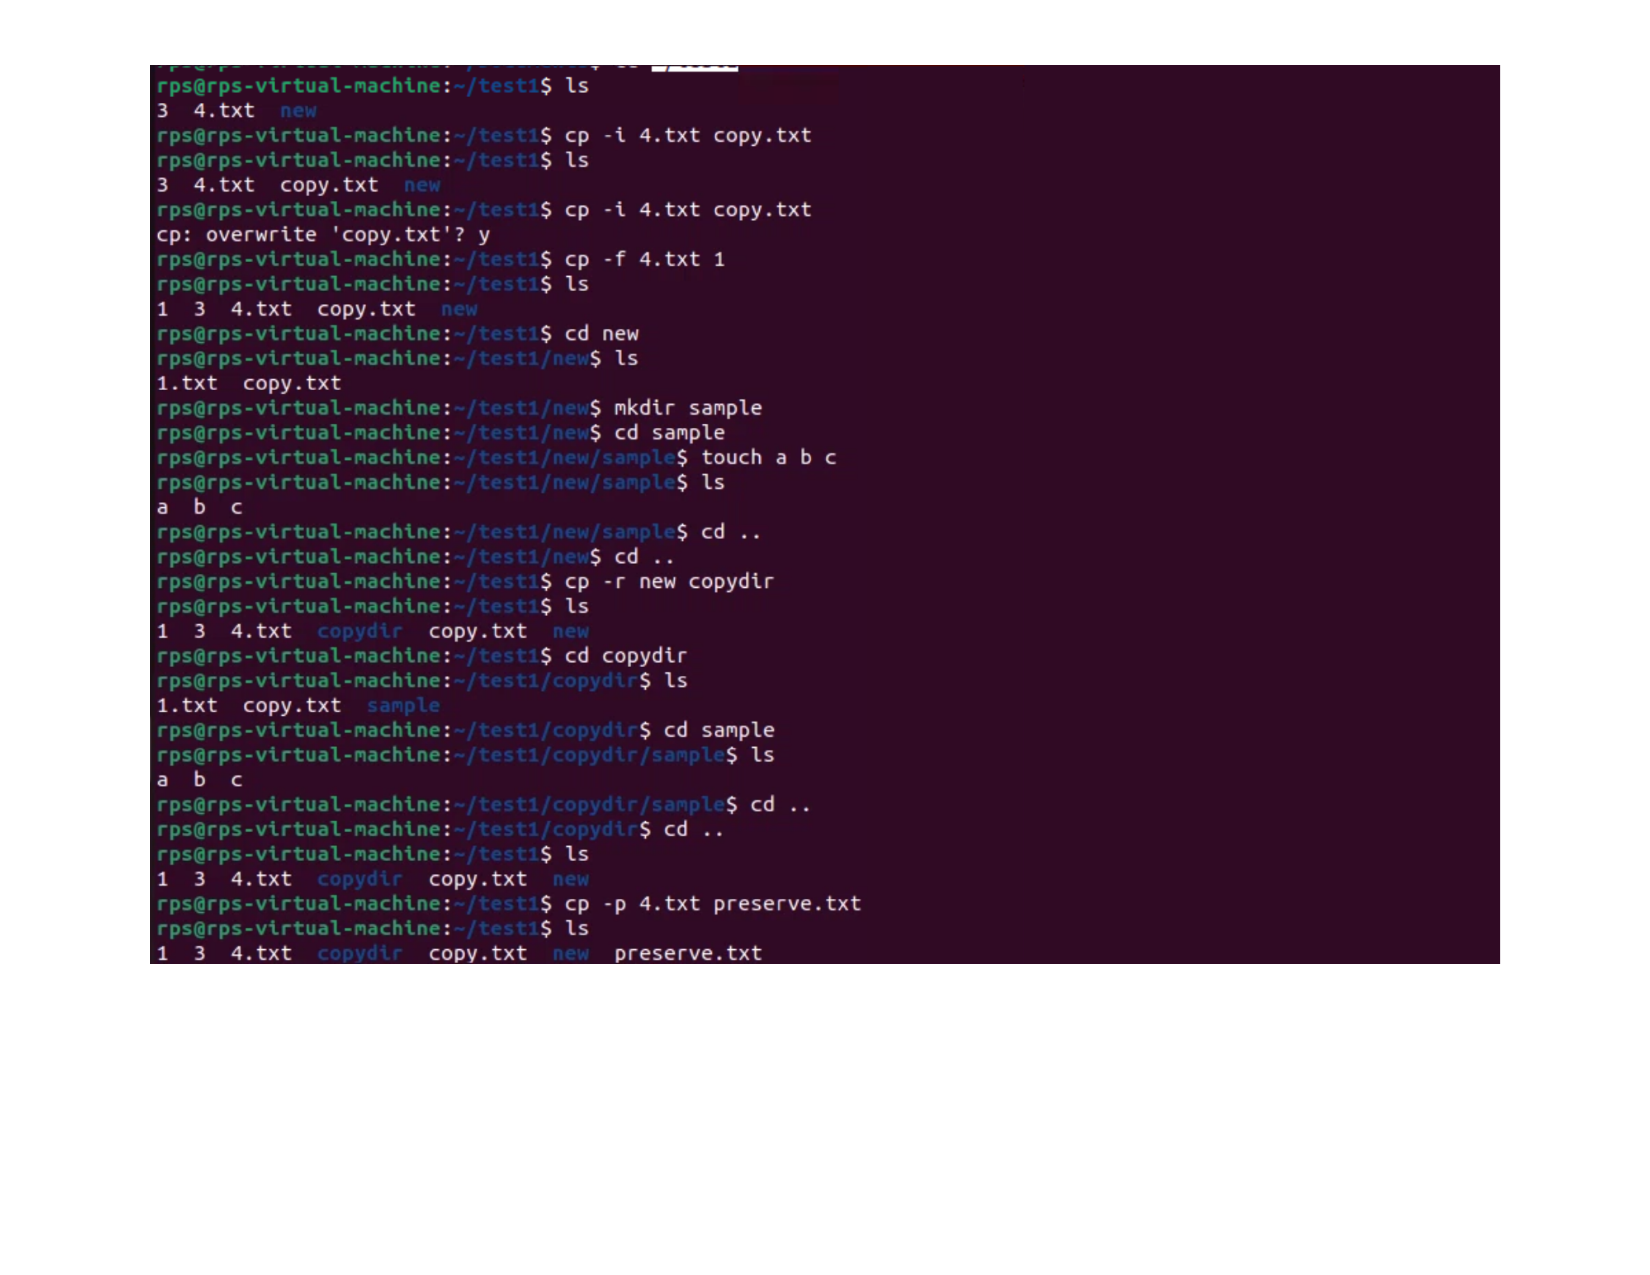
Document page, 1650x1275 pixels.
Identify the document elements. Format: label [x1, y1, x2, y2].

picture [150, 65, 1500, 964]
